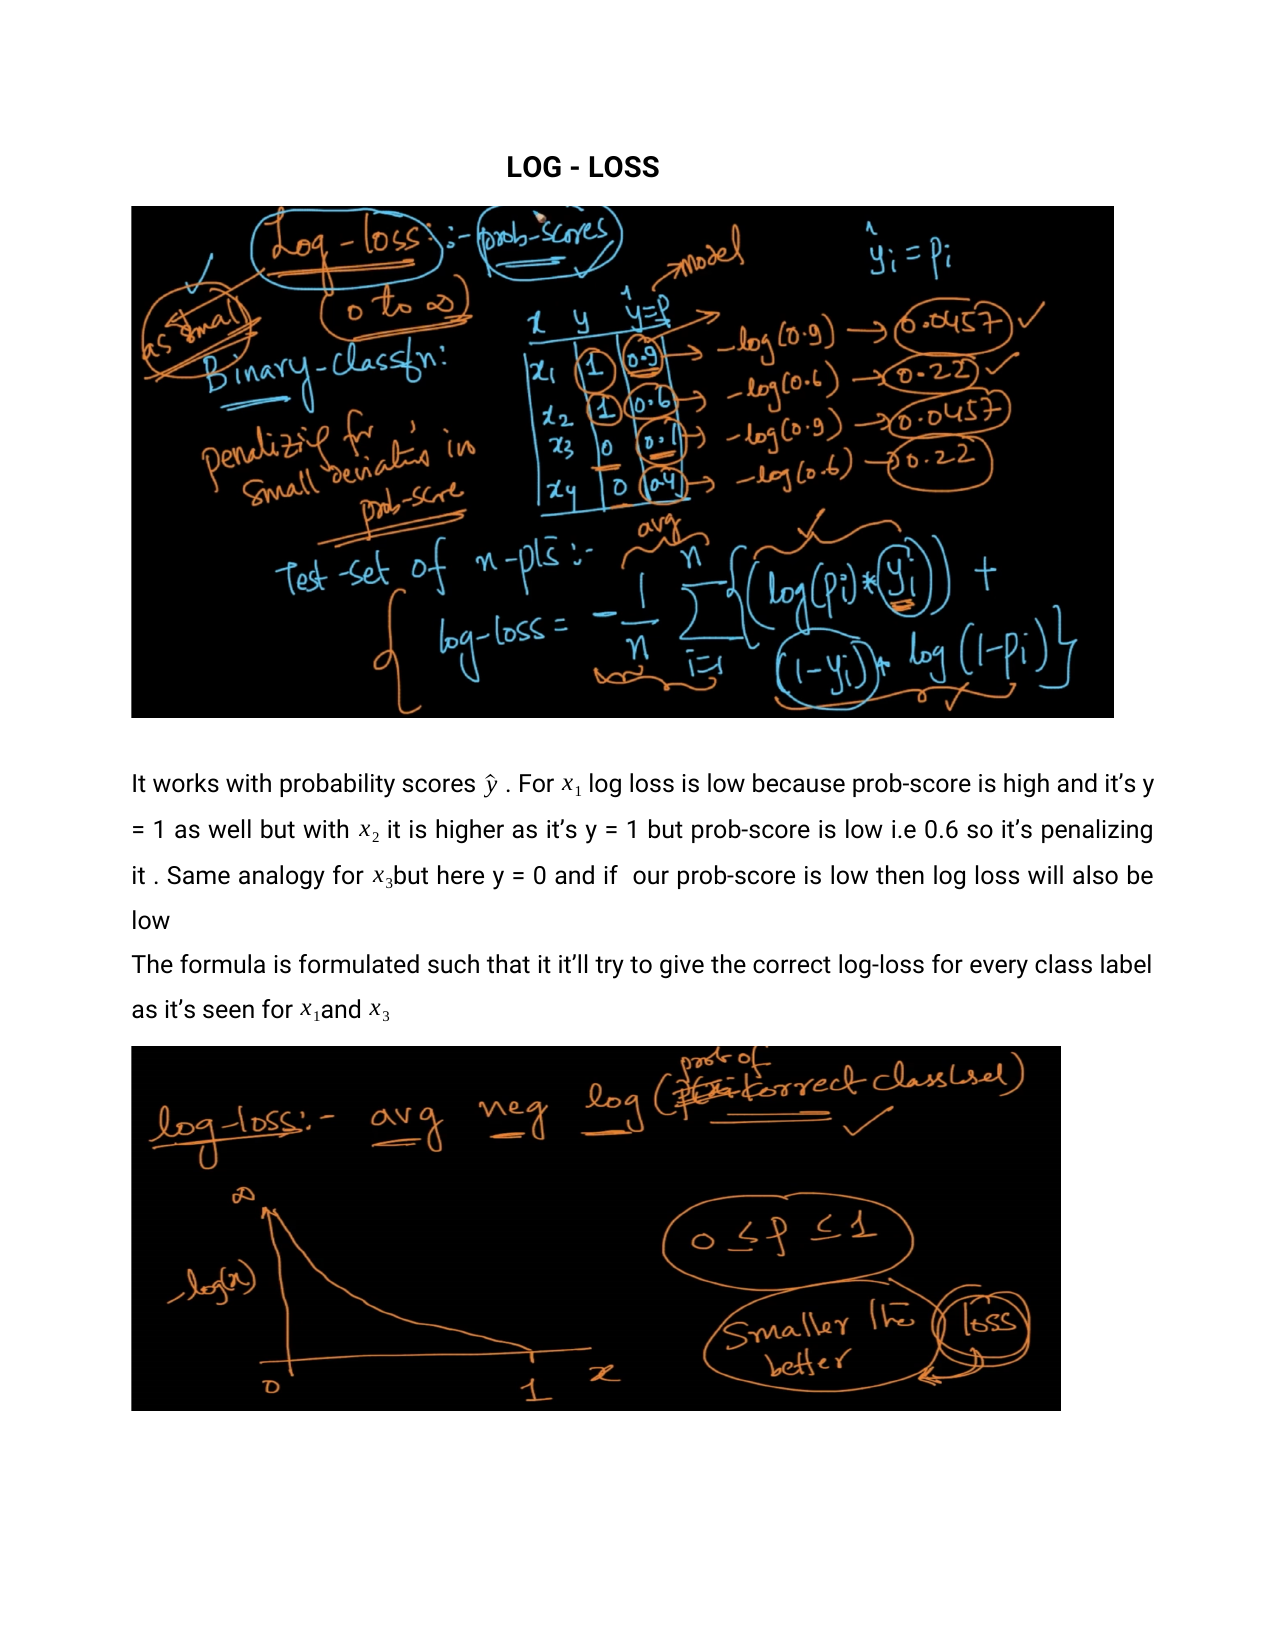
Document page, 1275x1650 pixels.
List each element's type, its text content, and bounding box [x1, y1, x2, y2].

picture [131, 1046, 1061, 1411]
text LOG - LOSS [431, 150, 1155, 184]
text The formula is formulated such that it it’ll try to give the correct log-loss for every class label as it’s seen for and [131, 950, 1155, 1025]
picture [131, 206, 1114, 718]
